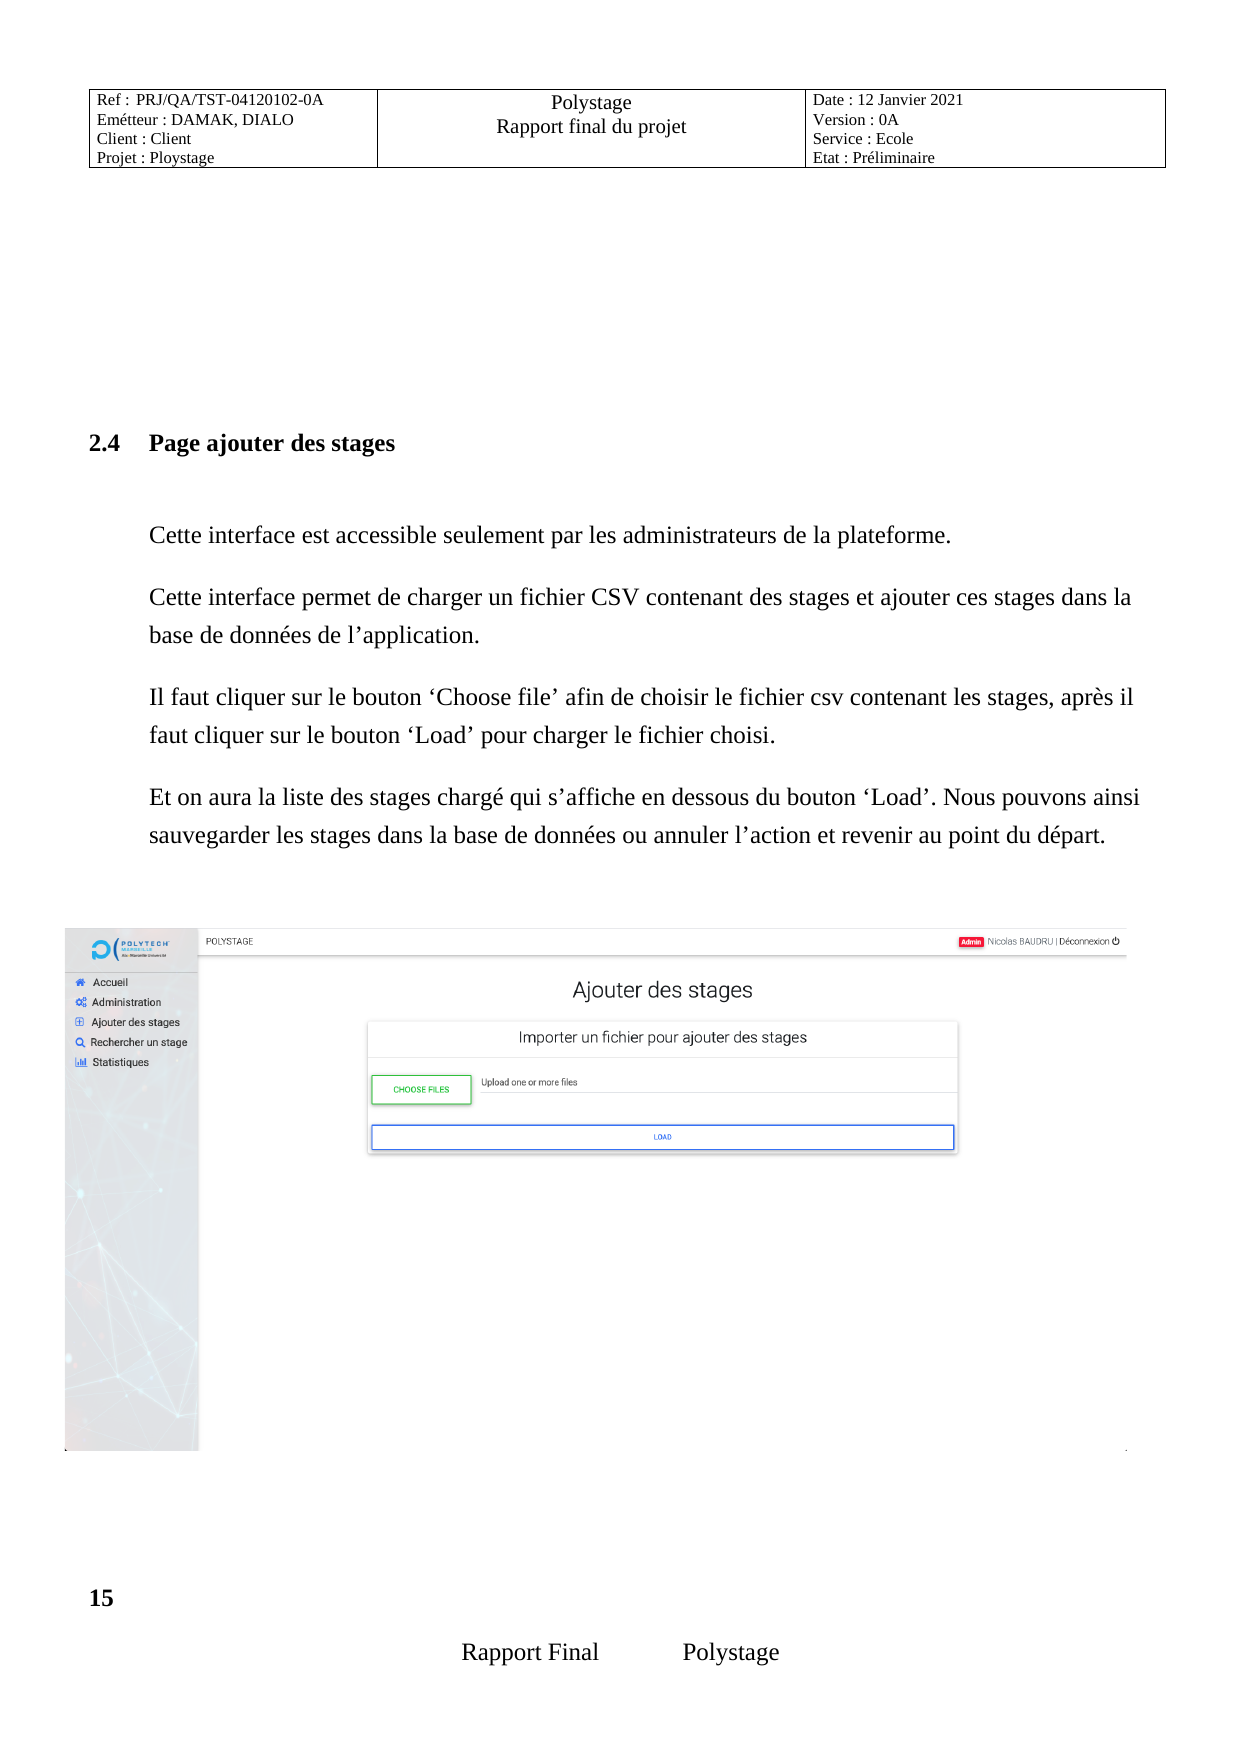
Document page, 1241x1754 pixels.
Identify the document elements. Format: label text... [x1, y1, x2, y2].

text Et on aura la liste des stages chargé qui s’affiche en dessous du bouton ‘Load’. Nous pouvons ainsi sauvegarder les stages dans la base de données ou annuler l’action et revenir au point du départ. [149, 773, 1152, 848]
text Cette interface est accessible seulement par les administrateurs de la plateforme. [89, 511, 1152, 548]
picture [64, 927, 1127, 1451]
text Il faut cliquer sur le bouton ‘Choose file’ afin de choisir le fichier csv contenant les stages, après il faut cliquer sur le bouton ‘Load’ pour charger le fichier choisi. [149, 673, 1152, 748]
subtitle Page ajouter des stages [89, 428, 1152, 457]
text Cette interface permet de charger un fichier CSV contenant des stages et ajouter ces stages dans la base de données de l’application. [149, 573, 1152, 648]
